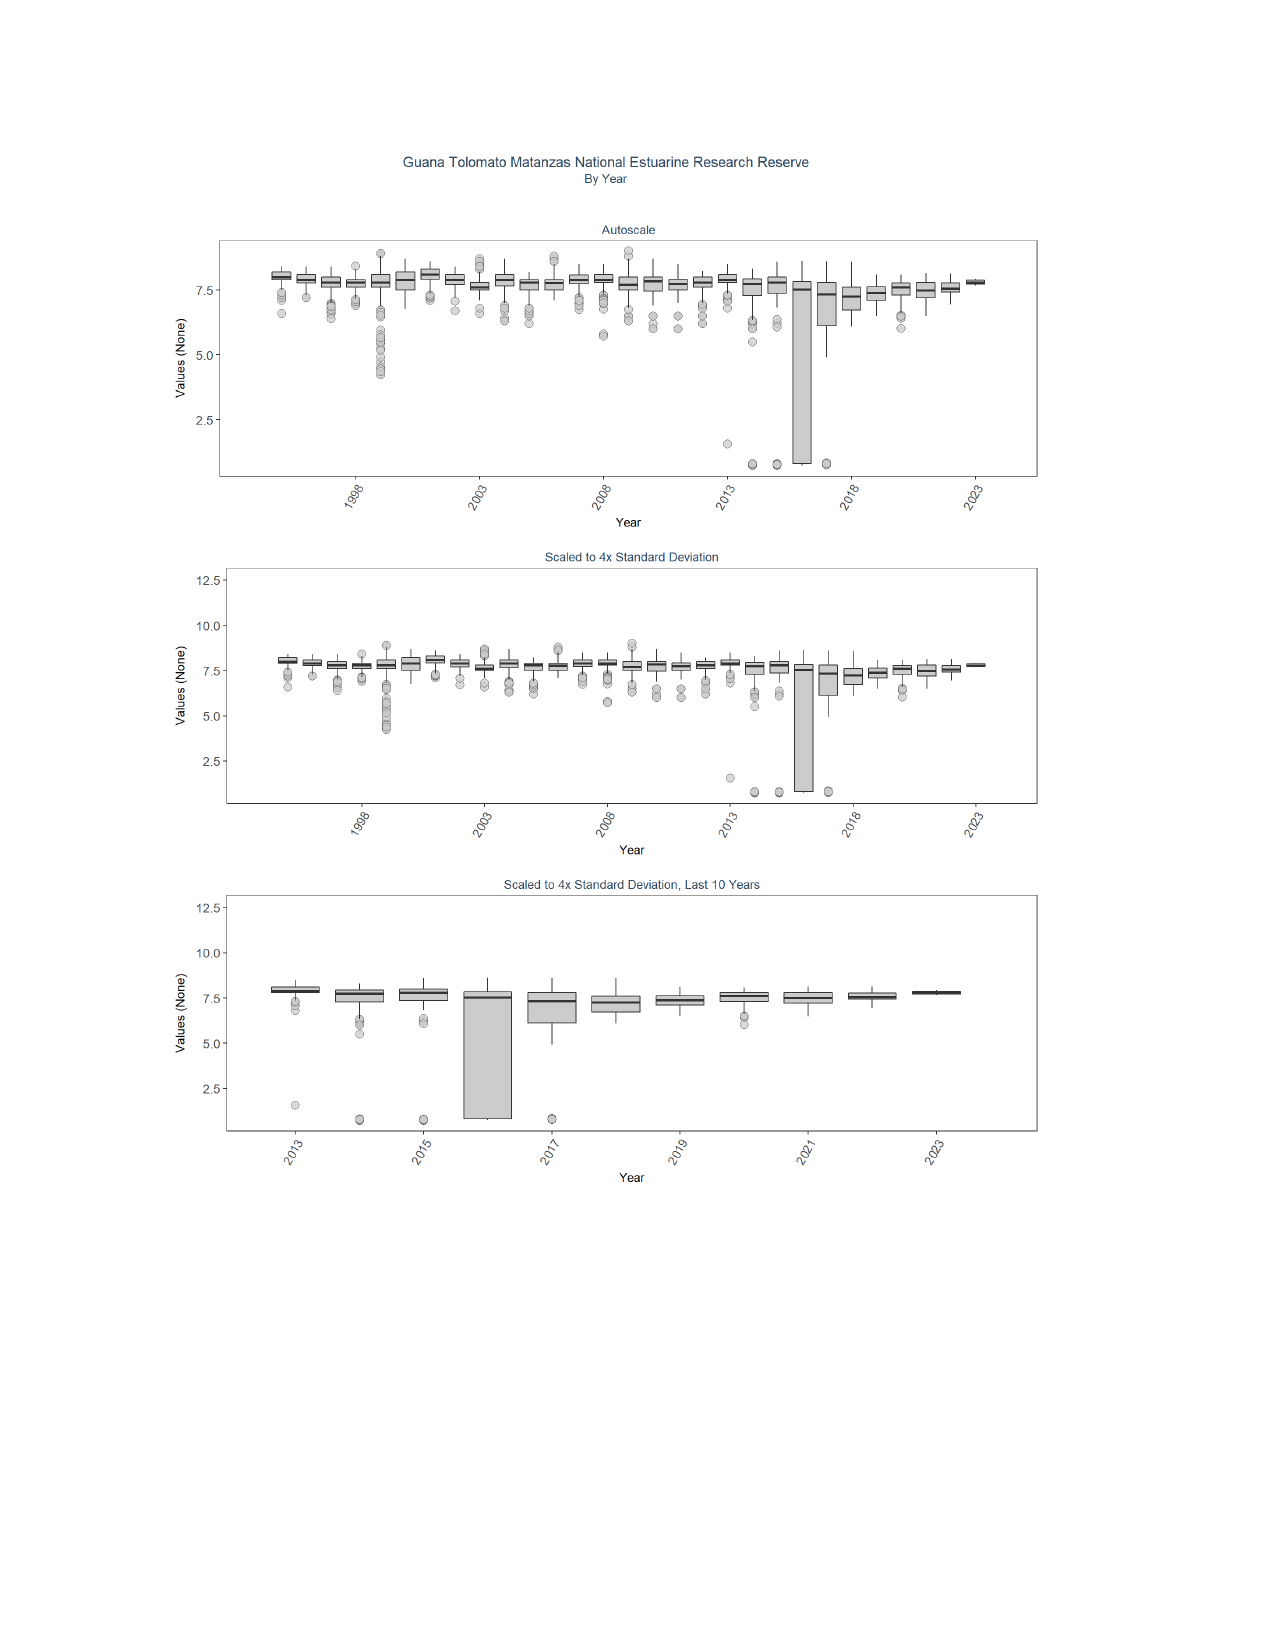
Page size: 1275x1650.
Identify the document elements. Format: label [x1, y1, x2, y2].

picture [168, 150, 1044, 1200]
